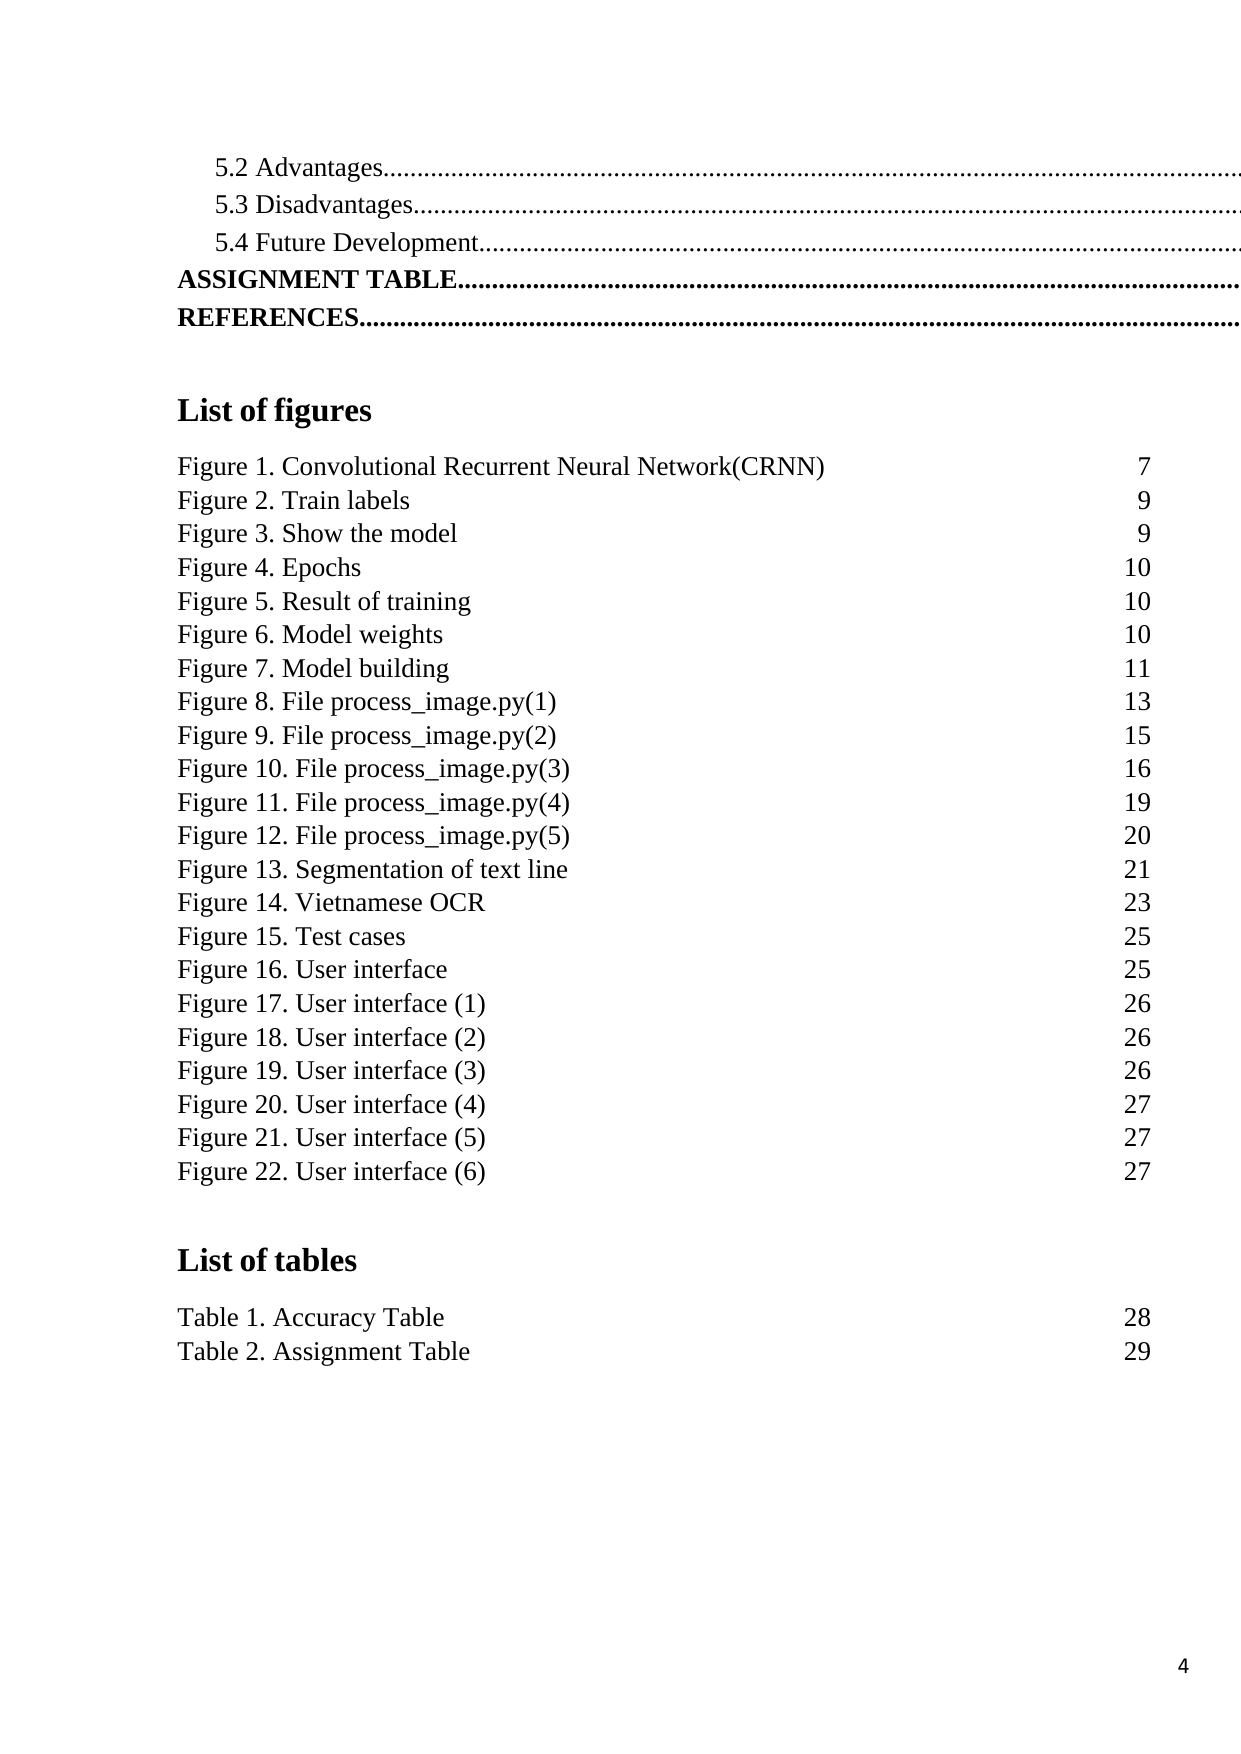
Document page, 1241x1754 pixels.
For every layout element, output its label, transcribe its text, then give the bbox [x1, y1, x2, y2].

subtitle List of figures [177, 390, 1152, 428]
text Table 2. Assignment Table 29 [177, 1335, 1152, 1366]
subtitle List of tables [177, 1240, 1152, 1279]
text Table 1. Accuracy Table 28 [177, 1301, 1152, 1332]
